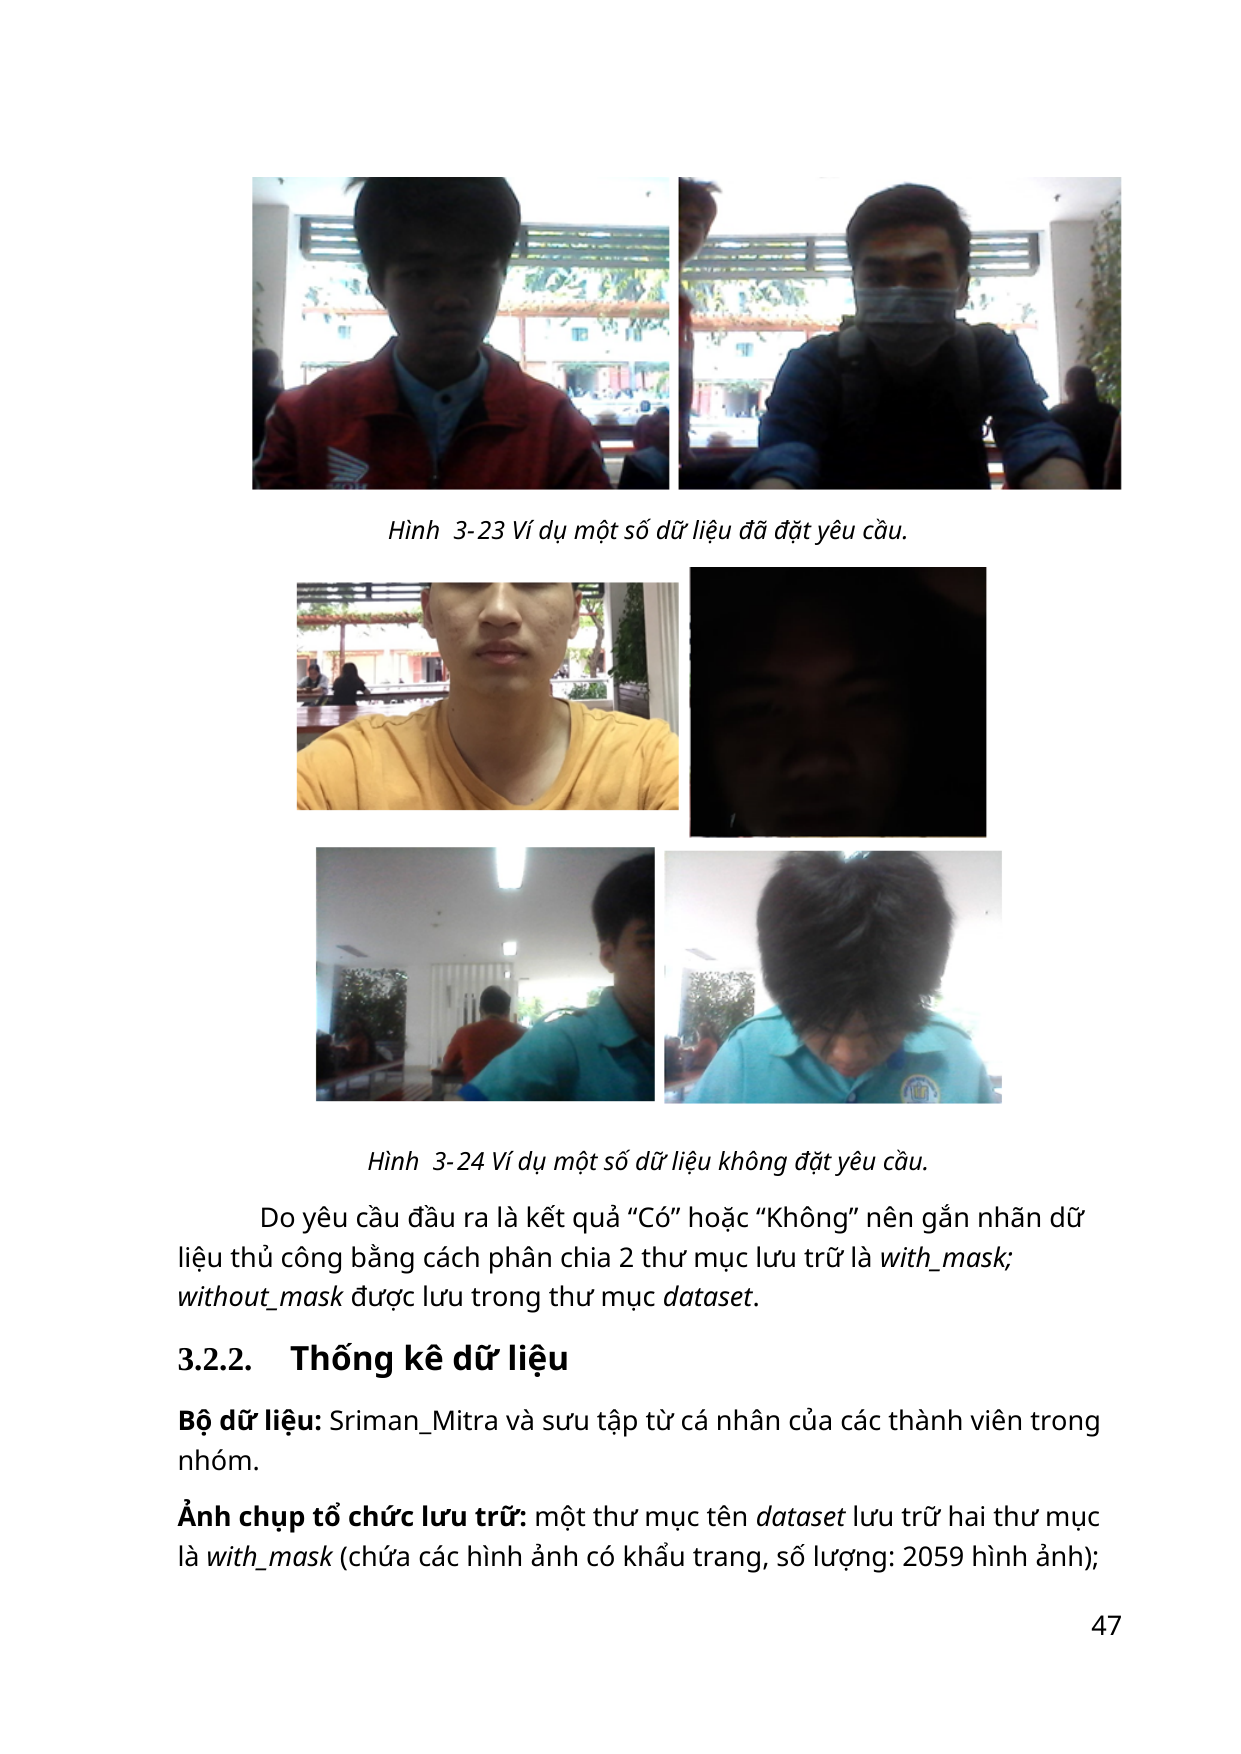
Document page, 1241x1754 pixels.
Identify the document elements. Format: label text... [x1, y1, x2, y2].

picture [252, 177, 1123, 493]
text Bộ dữ liệu: Sriman_Mitra và sưu tập từ cá nhân của các thành viên trong nhóm. [177, 1401, 1122, 1478]
subtitle Thống kê dữ liệu [177, 1334, 1122, 1380]
text Do yêu cầu đầu ra là kết quả “Có” hoặc “Không” nên gắn nhãn dữ liệu thủ công bằng cách phân chia 2 thư mục lưu trữ là with_mask; without_mask được lưu trong thư mục dataset. [177, 1198, 1122, 1315]
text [177, 1498, 1122, 1574]
picture [291, 567, 1008, 1124]
